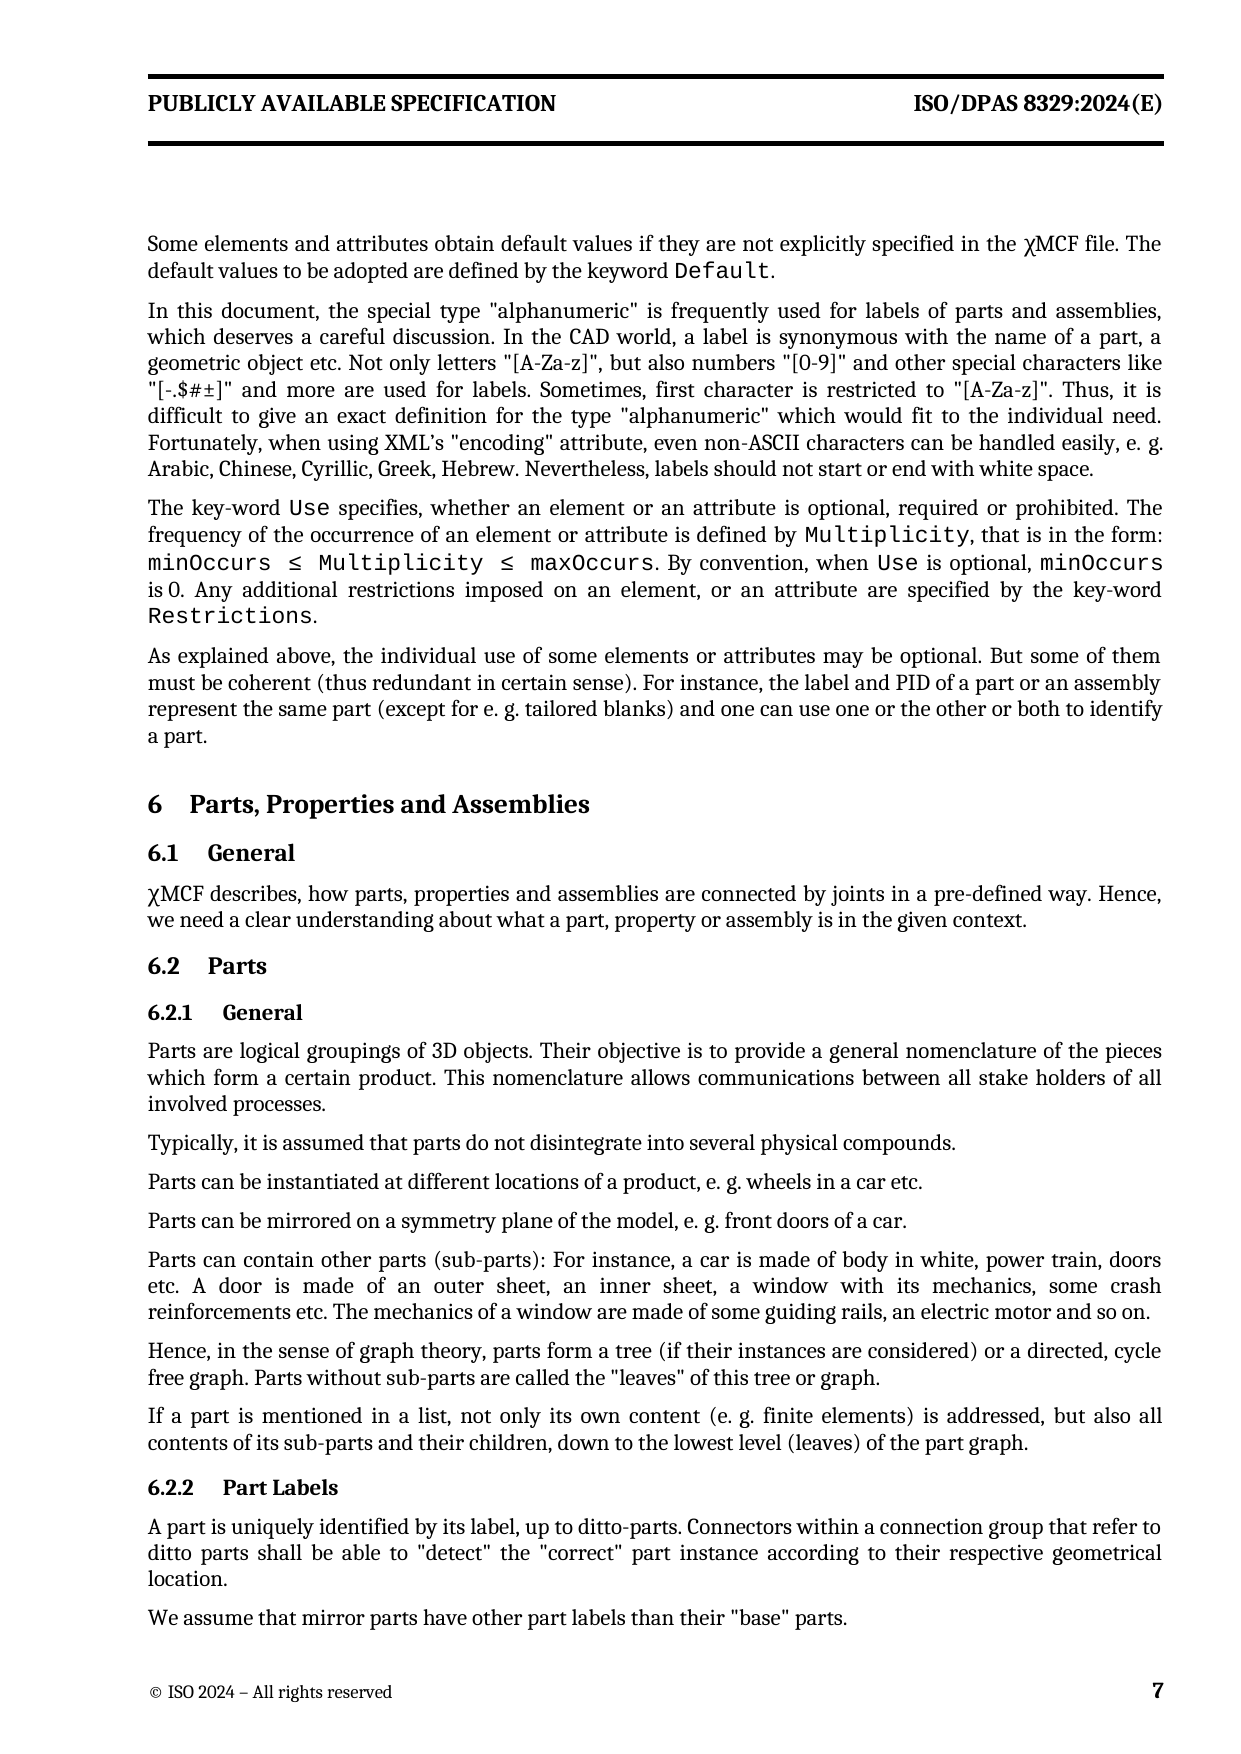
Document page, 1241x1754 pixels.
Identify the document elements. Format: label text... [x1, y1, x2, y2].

text Parts are logical groupings of 3D objects. Their objective is to provide a general nomenclature of the pieces which form a certain product. This nomenclature allows communications between all stake holders of all involved processes. [148, 1038, 1163, 1117]
text χMCF describes, how parts, properties and assemblies are connected by joints in a pre-defined way. Hence, we need a clear understanding about what a part, property or assembly is in the given context. [148, 881, 1163, 933]
text Parts can be instantiated at different locations of a product, e. g. wheels in a car etc. [148, 1169, 1163, 1195]
text In this document, the special type "alphanumeric" is frequently used for labels of parts and assemblies, which deserves a careful discussion. In the CAD world, a label is synonymous with the name of a part, a geometric object etc. Not only letters "[A-Za-z]", but also numbers "[0-9]" and other special characters like "[-.$#±]" and more are used for labels. Sometimes, first character is restricted to "[A-Za-z]". Thus, it is difficult to give an exact definition for the type "alphanumeric" which would fit to the individual need. Fortunately, when using XML’s "encoding" attribute, even non-ASCII characters can be handled easily, e. g. Arabic, Chinese, Cyrillic, Greek, Hebrew. Nevertheless, labels should not start or end with white space. [148, 297, 1163, 482]
text If a part is mentioned in a list, not only its own content (e. g. finite elements) is addressed, but also all contents of its sub-parts and their children, down to the lowest level (leaves) of the part graph. [148, 1403, 1163, 1456]
subtitle Parts [148, 952, 1163, 981]
text A part is uniquely identified by its label, up to ditto-parts. Connectors within a connection group that refer to ditto parts shall be able to "detect" the "correct" part instance according to their respective geometrical location. [148, 1513, 1163, 1593]
subtitle Parts, Properties and Assemblies [148, 789, 1163, 821]
text Parts can contain other parts (sub-parts): For instance, a car is made of body in white, power train, doors etc. A door is made of an outer sheet, an inner sheet, a window with its mechanics, some crash reinforcements etc. The mechanics of a window are made of some guiding rails, an electric motor and so on. [148, 1246, 1163, 1326]
text Typically, it is assumed that parts do not disintegrate into several physical compounds. [148, 1130, 1163, 1156]
text As explained above, the individual use of some elements or attributes may be optional. But some of them must be coherent (thus redundant in certain sense). For instance, the label and PID of a part or an assembly represent the same part (except for e. g. tailored blanks) and one can use one or the other or both to identify a part. [148, 643, 1163, 749]
text Parts can be mirrored on a symmetry plane of the model, e. g. front doors of a car. [148, 1208, 1163, 1234]
text The key-word Use specifies, whether an element or an attribute is optional, required or prohibited. The frequency of the occurrence of an element or attribute is defined by Multiplicity, that is in the form: minOccurs ≤ Multiplicity ≤ maxOccurs. By convention, when Use is optional, minOccurs is 0. Any additional restrictions imposed on an element, or an attribute are specified by the key-word Restrictions. [148, 494, 1163, 631]
subtitle Part Labels [148, 1475, 1163, 1501]
text Some elements and attributes obtain default values if they are not explicitly specified in the χMCF file. The default values to be adopted are defined by the keyword Default. [148, 231, 1163, 285]
subtitle General [148, 839, 1163, 868]
subtitle General [148, 999, 1163, 1026]
text Hence, in the sense of graph theory, parts form a tree (if their instances are considered) or a directed, cycle free graph. Parts without sub-parts are called the "leaves" of this tree or graph. [148, 1338, 1163, 1391]
text We assume that mirror parts have other part labels than their "base" parts. [148, 1605, 1163, 1631]
